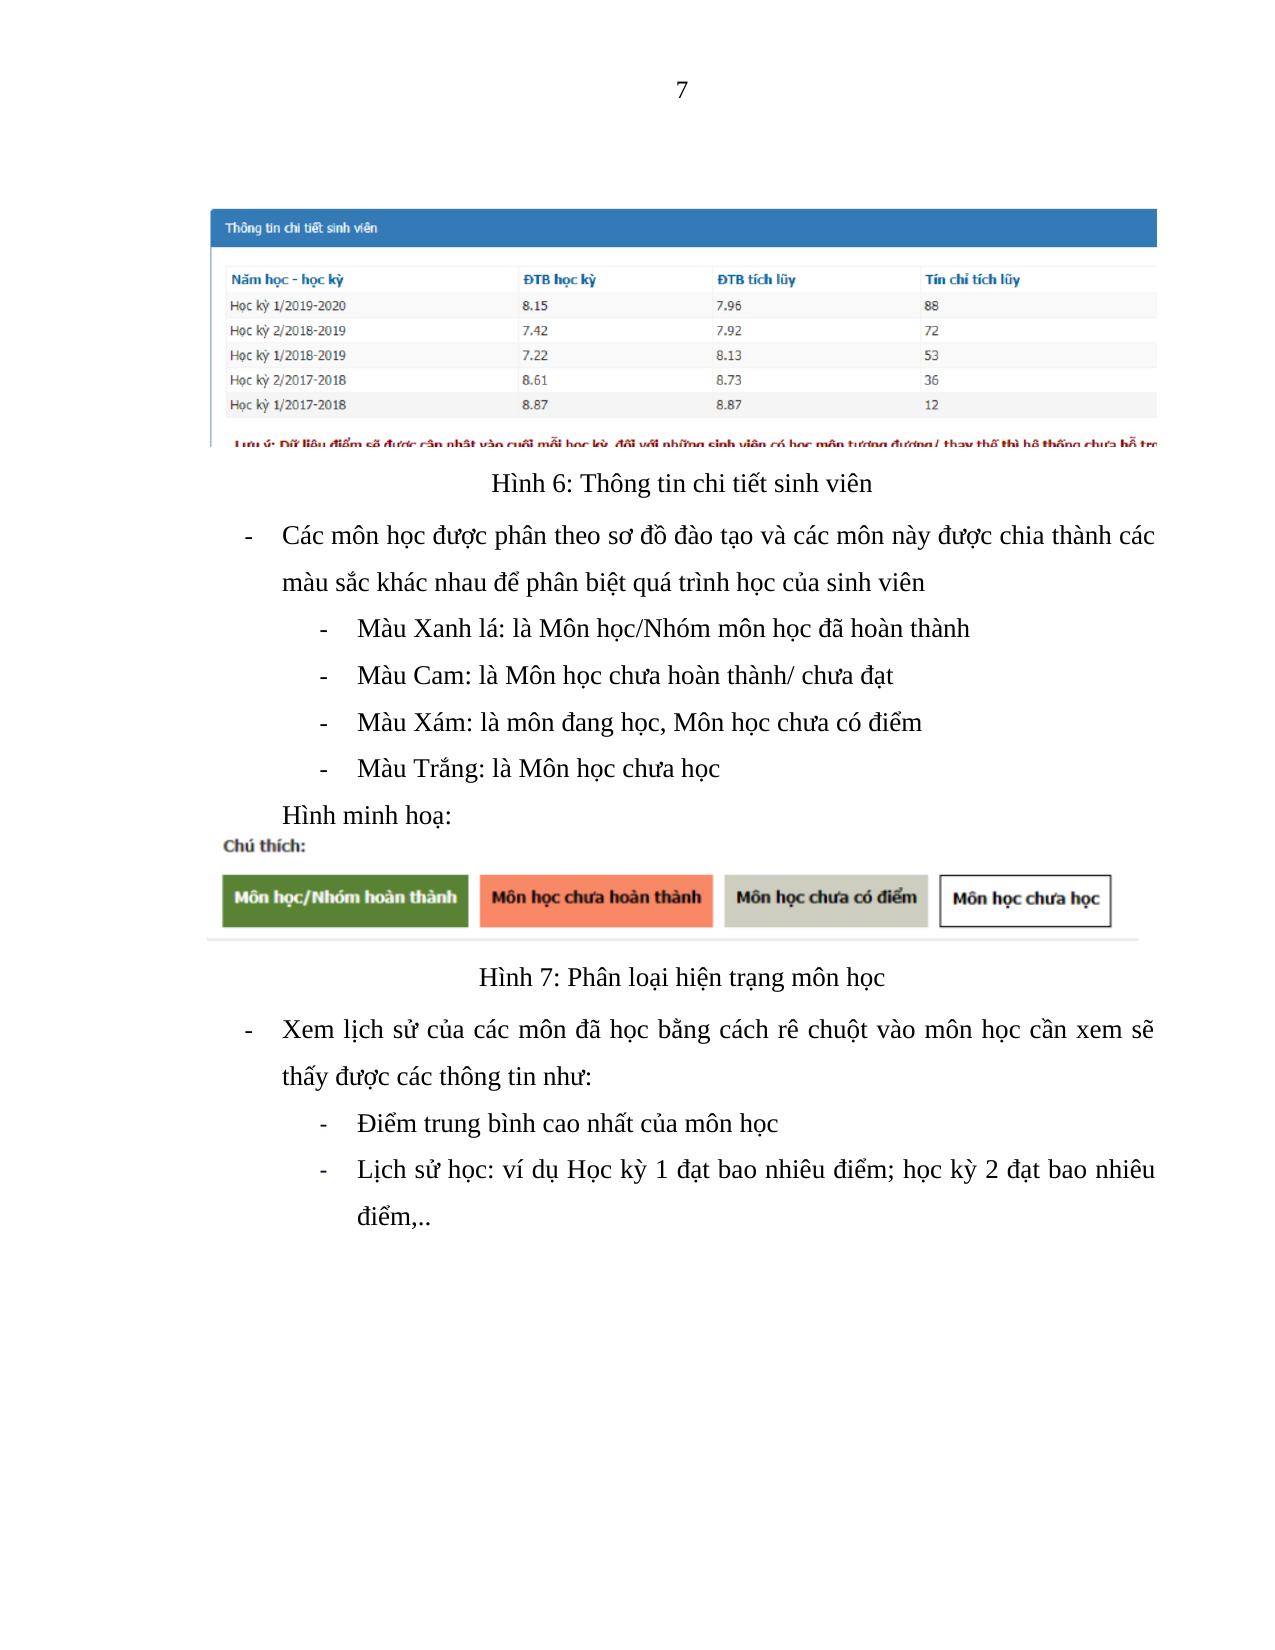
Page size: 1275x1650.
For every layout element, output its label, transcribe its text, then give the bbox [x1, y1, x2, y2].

text Hình 6: Thông tin chi tiết sinh viên [207, 467, 1157, 498]
text Hình minh hoạ: [207, 799, 1157, 830]
picture [206, 206, 1157, 447]
list Màu Trắng: là Môn học chưa học [319, 752, 1157, 784]
list Màu Xám: là môn đang học, Môn học chưa có điểm [319, 706, 1157, 737]
list Xem lịch sử của các môn đã học bằng cách rê chuột vào môn học cần xem sẽ thấy được các thông tin như: [244, 1013, 1157, 1091]
list Các môn học được phân theo sơ đồ đào tạo và các môn này được chia thành các màu sắc khác nhau để phân biệt quá trình học của sinh viên [244, 519, 1157, 597]
list Điểm trung bình cao nhất của môn học [319, 1107, 1157, 1138]
picture [206, 830, 1157, 941]
list Lịch sử học: ví dụ Học kỳ 1 đạt bao nhiêu điểm; học kỳ 2 đạt bao nhiêu điểm,.. [319, 1153, 1157, 1231]
list Màu Cam: là Môn học chưa hoàn thành/ chưa đạt [319, 659, 1157, 690]
text Hình 7: Phân loại hiện trạng môn học [207, 962, 1157, 993]
list Màu Xanh lá: là Môn học/Nhóm môn học đã hoàn thành [319, 612, 1157, 644]
